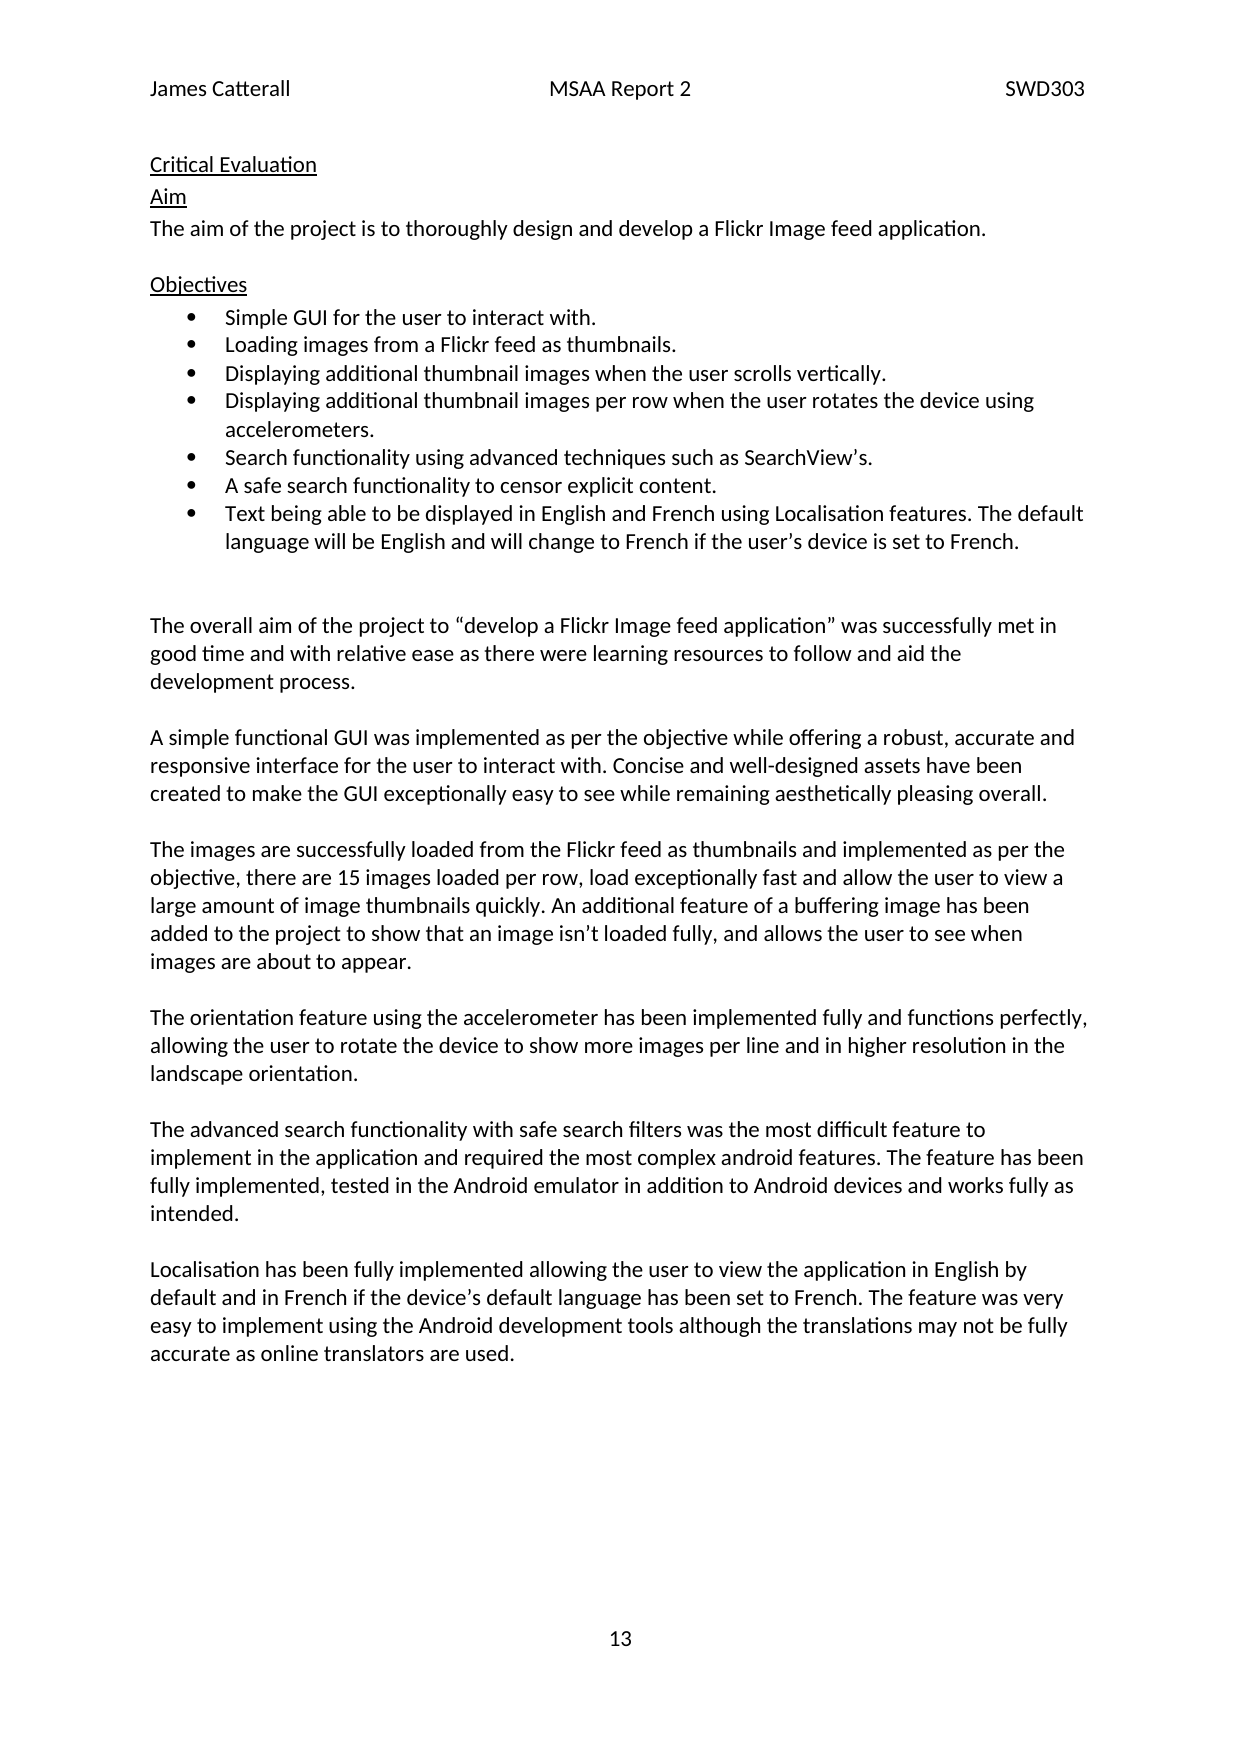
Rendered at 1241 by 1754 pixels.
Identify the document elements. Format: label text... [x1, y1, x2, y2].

list Text being able to be displayed in English and French using Localisation features. The default language will be English and will change to French if the user’s device is set to French. [187, 499, 1090, 555]
list A safe search functionality to censor explicit content. [187, 471, 1090, 499]
list Loading images from a Flickr feed as thumbnails. [187, 331, 1090, 359]
text The advanced search functionality with safe search filters was the most difficult feature to implement in the application and required the most complex android features. The feature has been fully implemented, tested in the Android emulator in addition to Android devices and works fully as intended. [150, 1115, 1090, 1227]
list Search functionality using advanced techniques such as SearchView’s. [187, 443, 1090, 471]
list Displaying additional thumbnail images when the user scrolls vertically. [187, 359, 1090, 387]
text Localisation has been fully implemented allowing the user to view the application in English by default and in French if the device’s default language has been set to French. The feature was very easy to implement using the Android development tools although the translations may not be fully accurate as online translators are used. [150, 1255, 1090, 1367]
text The aim of the project is to thoroughly design and develop a Flickr Image feed application. [150, 214, 1090, 242]
text A simple functional GUI was implemented as per the objective while offering a robust, accurate and responsive interface for the user to interact with. Concise and well-designed assets have been created to make the GUI exceptionally easy to see while remaining aesthetically pleasing overall. [150, 723, 1090, 807]
list Displaying additional thumbnail images per row when the user rotates the device using accelerometers. [187, 387, 1090, 443]
text The images are successfully loaded from the Flickr feed as thumbnails and implemented as per the objective, there are 15 images loaded per row, load exceptionally fast and allow the user to view a large amount of image thumbnails quickly. An additional feature of a buffering image has been added to the project to show that an image isn’t loaded fully, and allows the user to see when images are about to appear. [150, 835, 1090, 975]
subtitle Objectives [150, 270, 1090, 298]
text The orientation feature using the accelerometer has been implemented fully and functions perfectly, allowing the user to rotate the device to show more images per line and in higher resolution in the landscape orientation. [150, 1003, 1090, 1087]
subtitle Critical Evaluation [150, 150, 1090, 178]
list Simple GUI for the user to interact with. [187, 303, 1090, 331]
text The overall aim of the project to “develop a Flickr Image feed application” was successfully met in good time and with relative ease as there were learning resources to follow and aid the development process. [150, 611, 1090, 695]
subtitle Aim [150, 182, 1090, 210]
